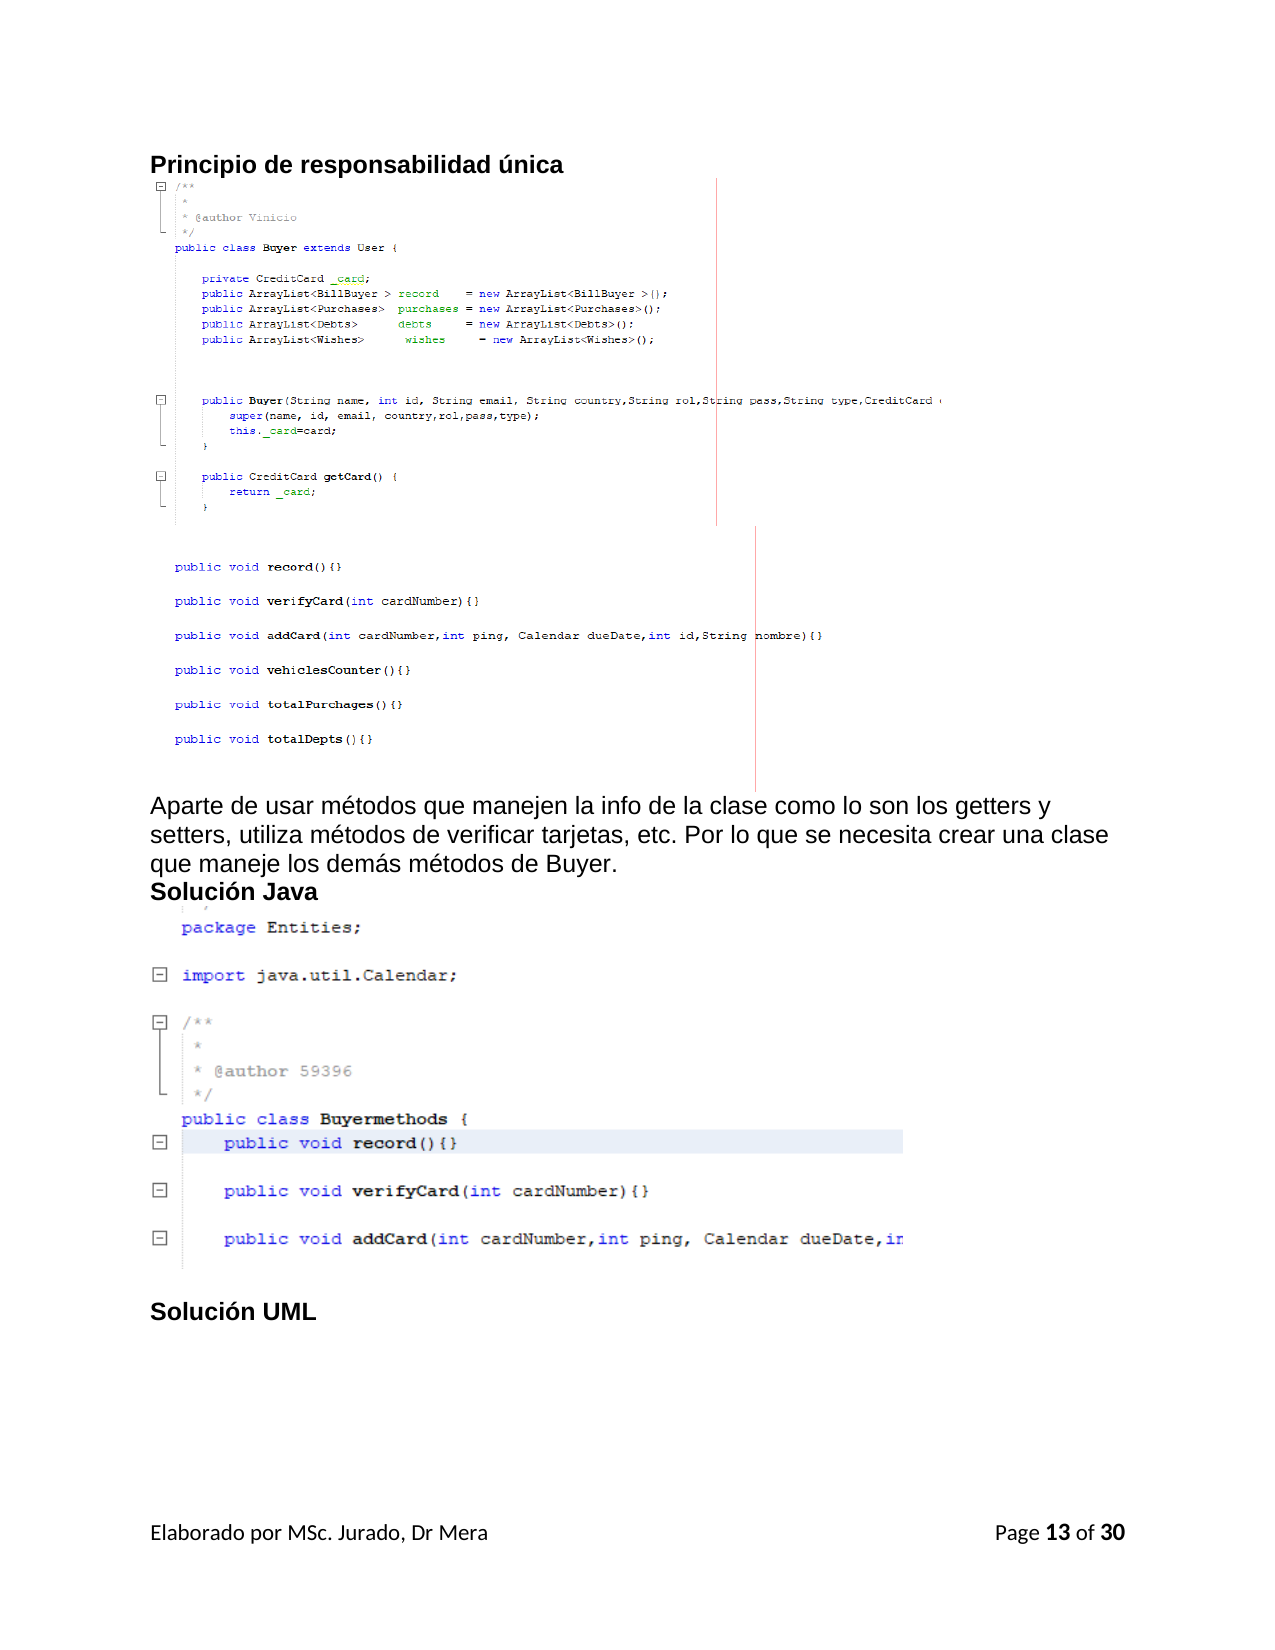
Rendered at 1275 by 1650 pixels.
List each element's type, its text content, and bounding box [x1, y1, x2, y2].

picture [150, 906, 903, 1269]
text Aparte de usar métodos que manejen la info de la clase como lo son los getters y setters, utiliza métodos de verificar tarjetas, etc. Por lo que se necesita crear una clase que maneje los demás métodos de Buyer. [150, 791, 1125, 877]
picture [150, 178, 1011, 792]
text Principio de responsabilidad única [150, 150, 1125, 179]
text Solución UML [150, 1297, 1125, 1326]
text Solución Java [150, 877, 1125, 906]
